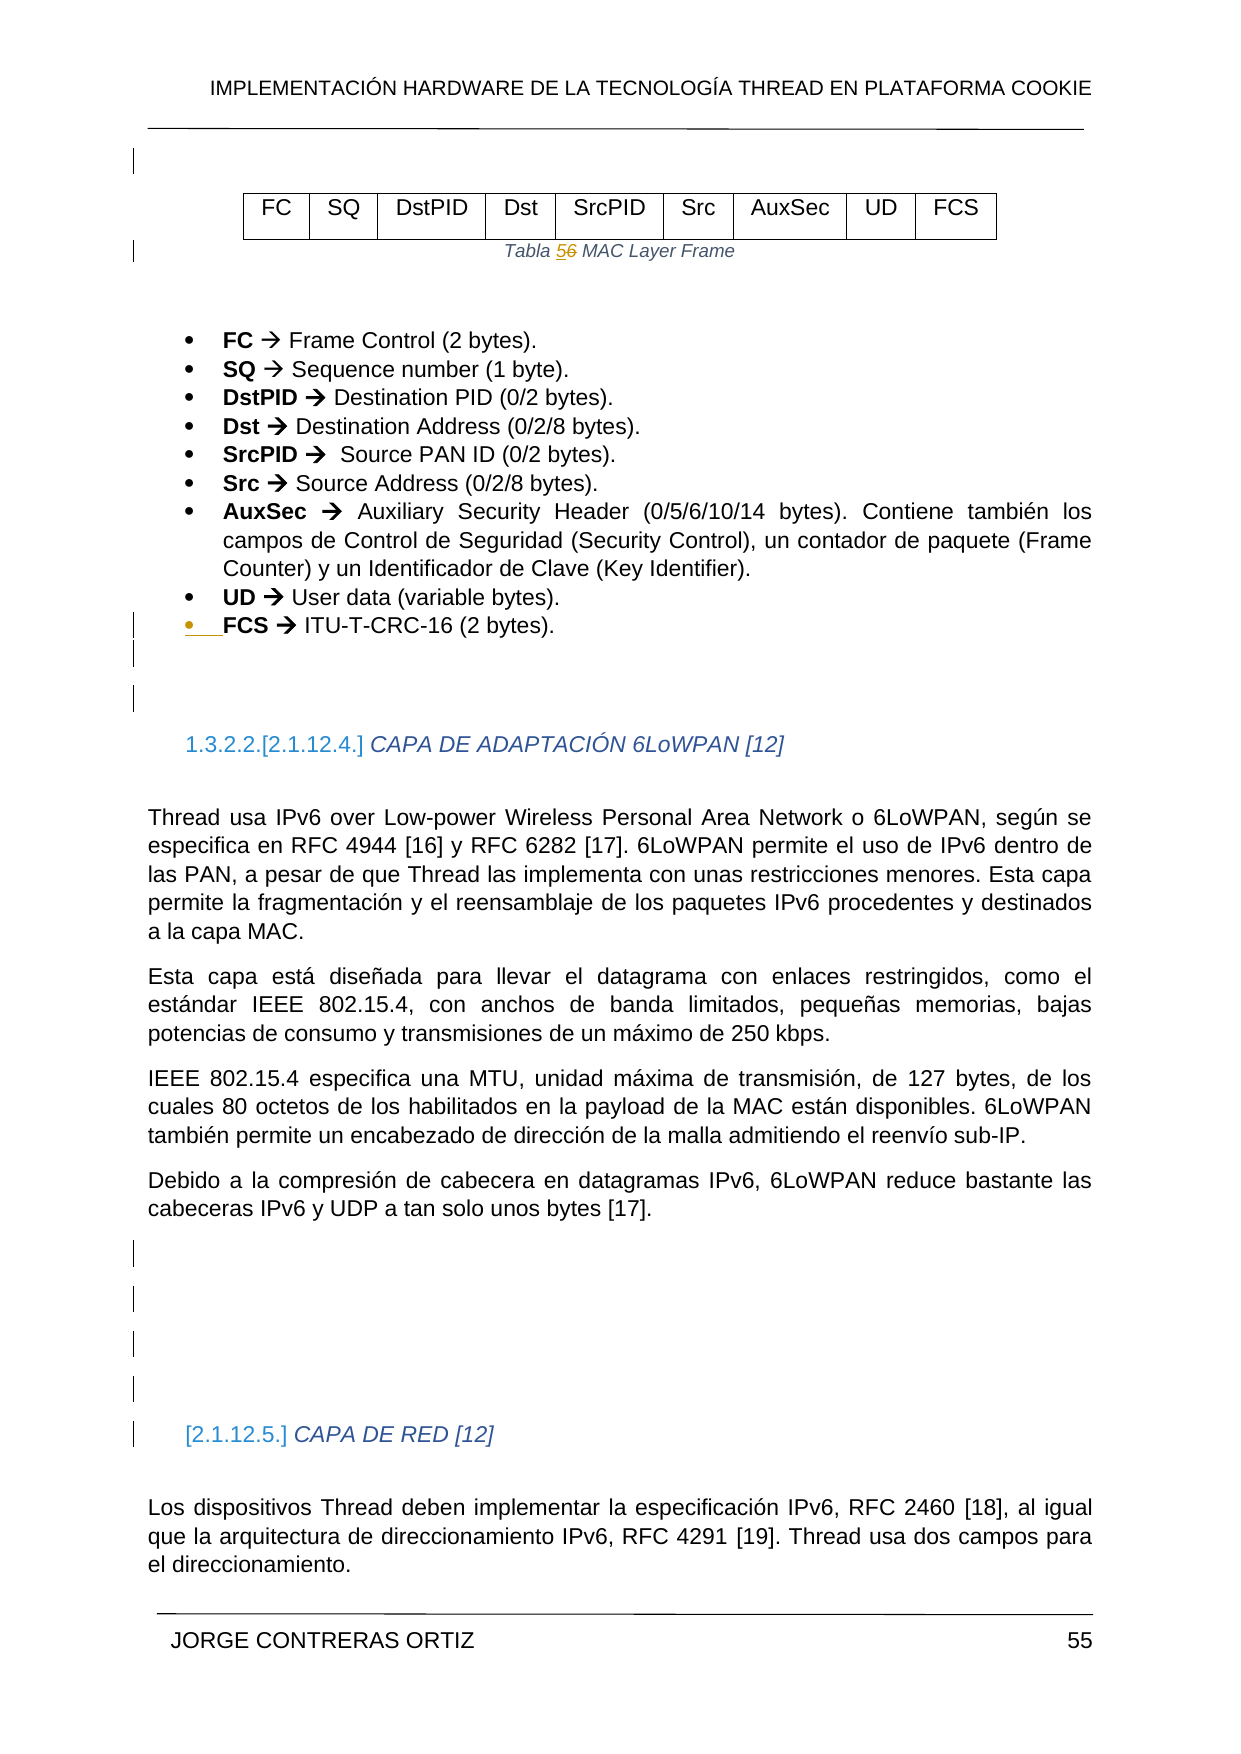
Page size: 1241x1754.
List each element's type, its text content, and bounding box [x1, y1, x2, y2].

list FC Frame Control (2 bytes). [185, 327, 1092, 354]
text Debido a la compresión de cabecera en datagramas IPv6, 6LoWPAN reduce bastante las cabeceras IPv6 y UDP a tan solo unos bytes [17]. [148, 1167, 1092, 1222]
table_header UD [847, 194, 915, 239]
list UD User data (variable bytes). [185, 583, 1092, 610]
list FCS ITU-T-CRC-16 (2 bytes). [185, 612, 1092, 638]
list Dst Destination Address (0/2/8 bytes). [185, 413, 1092, 439]
list SQ Sequence number (1 byte). [185, 356, 1092, 382]
list Src Source Address (0/2/8 bytes). [185, 470, 1092, 496]
table_header FC [244, 194, 309, 239]
table_header AuxSec [734, 194, 846, 239]
table_header SQ [310, 194, 377, 239]
subtitle CAPA DE RED [12] [185, 1421, 1092, 1447]
table_header FCS [916, 194, 996, 239]
list AuxSec Auxiliary Security Header (0/5/6/10/14 bytes). Contiene también los campos de Control de Seguridad (Security Control), un contador de paquete (Frame Counter) y un Identificador de Clave (Key Identifier). [185, 498, 1092, 581]
list SrcPID Source PAN ID (0/2 bytes). [185, 441, 1092, 468]
text Esta capa está diseñada para llevar el datagrama con enlaces restringidos, como el estándar IEEE 802.15.4, con anchos de banda limitados, pequeñas memorias, bajas potencias de consumo y transmisiones de un máximo de 250 kbps. [148, 963, 1092, 1046]
table_header DstPID [378, 194, 485, 239]
list DstPID Destination PID (0/2 bytes). [185, 384, 1092, 411]
table_header SrcPID [556, 194, 663, 239]
text Thread usa IPv6 over Low-power Wireless Personal Area Network o 6LoWPAN, según se especifica en RFC 4944 [16] y RFC 6282 [17]. 6LoWPAN permite el uso de IPv6 dentro de las PAN, a pesar de que Thread las implementa con unas restricciones menores. Esta capa permite la fragmentación y el reensamblaje de los paquetes IPv6 procedentes y destinados a la capa MAC. [148, 804, 1092, 944]
subtitle CAPA DE ADAPTACIÓN 6LoWPAN [12] [185, 731, 1092, 757]
table_header Dst [486, 194, 555, 239]
table_header Src [664, 194, 733, 239]
text Tabla MAC Layer Frame [148, 240, 1092, 262]
text Los dispositivos Thread deben implementar la especificación IPv6, RFC 2460 [18], al igual que la arquitectura de direccionamiento IPv6, RFC 4291 [19]. Thread usa dos campos para el direccionamiento. [148, 1494, 1092, 1578]
text IEEE 802.15.4 especifica una MTU, unidad máxima de transmisión, de 127 bytes, de los cuales 80 octetos de los habilitados en la payload de la MAC están disponibles. 6LoWPAN también permite un encabezado de dirección de la malla admitiendo el reenvío sub-IP. [148, 1065, 1092, 1148]
